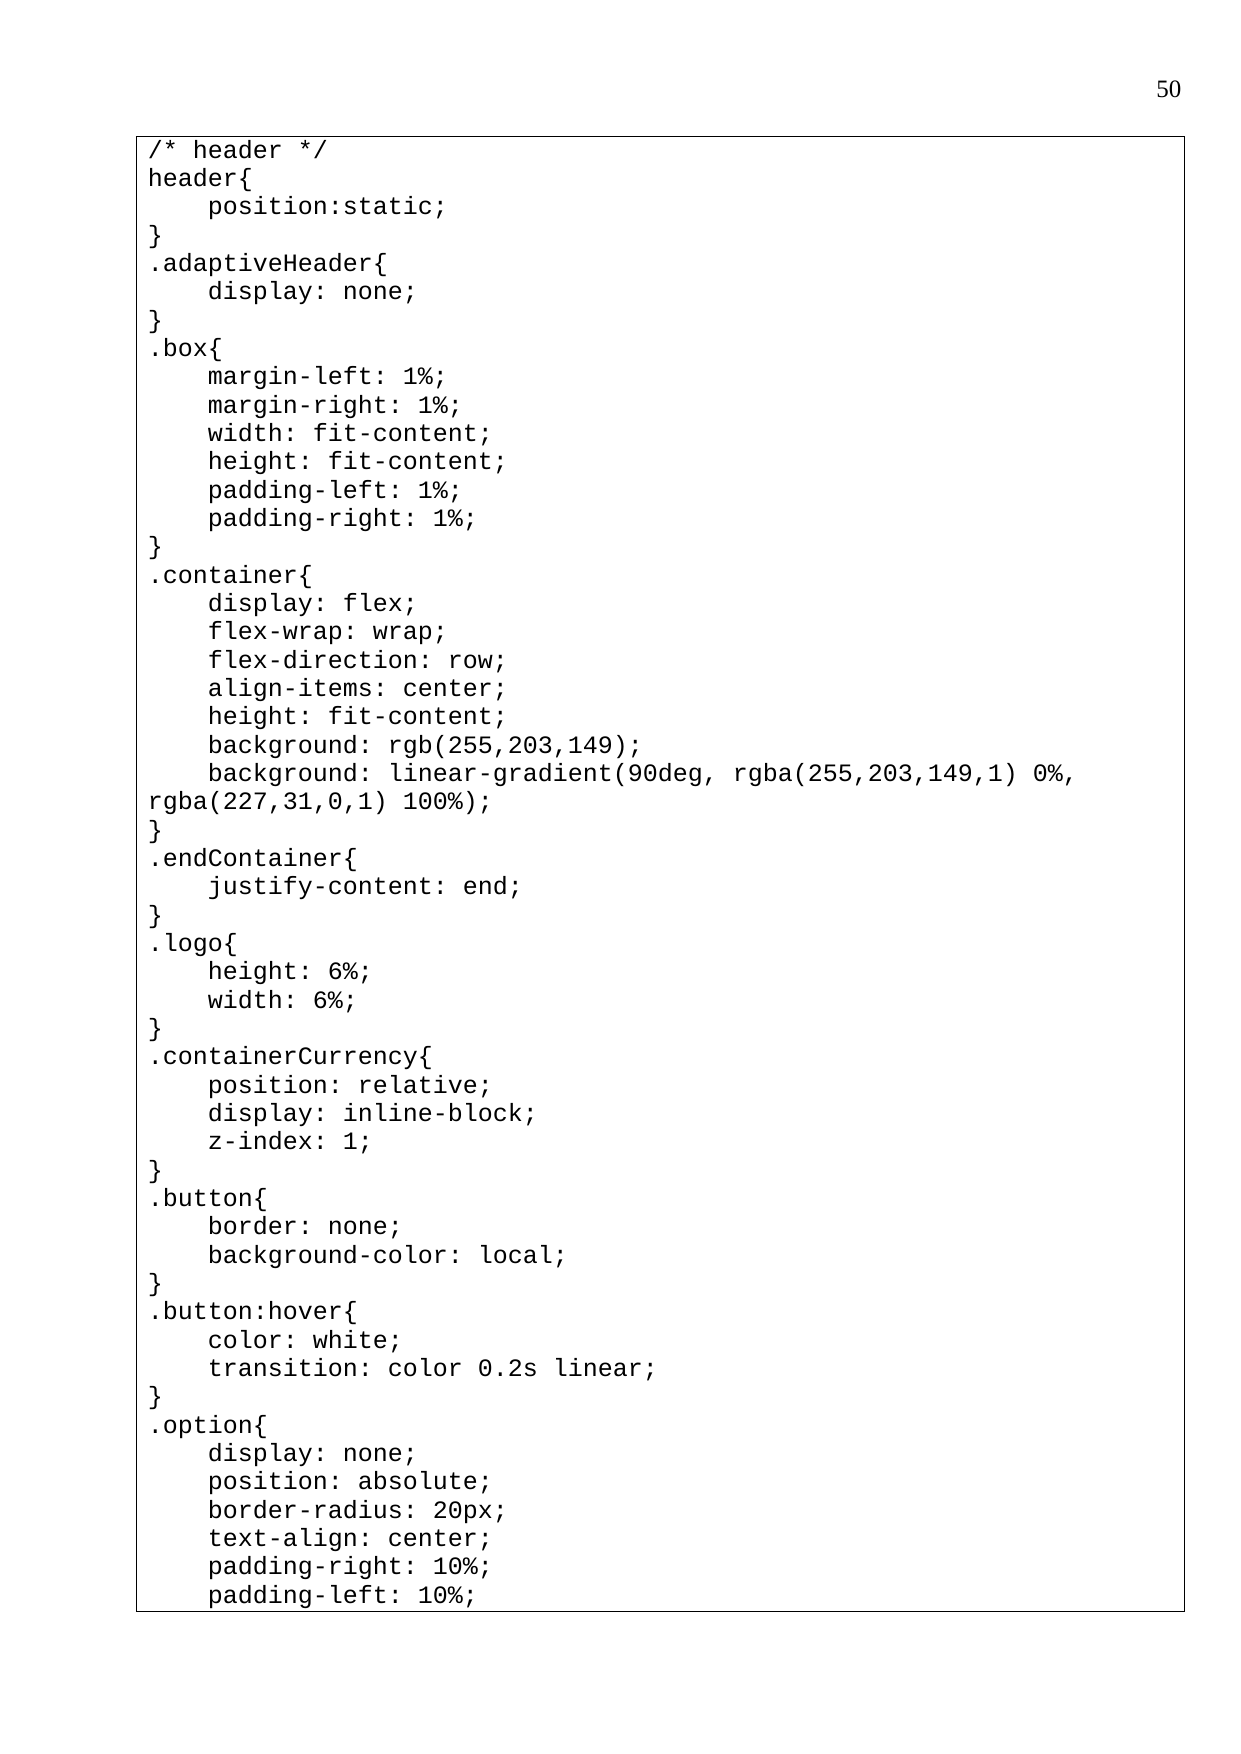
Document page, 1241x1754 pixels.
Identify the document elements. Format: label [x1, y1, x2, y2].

table_header [137, 137, 1184, 1611]
